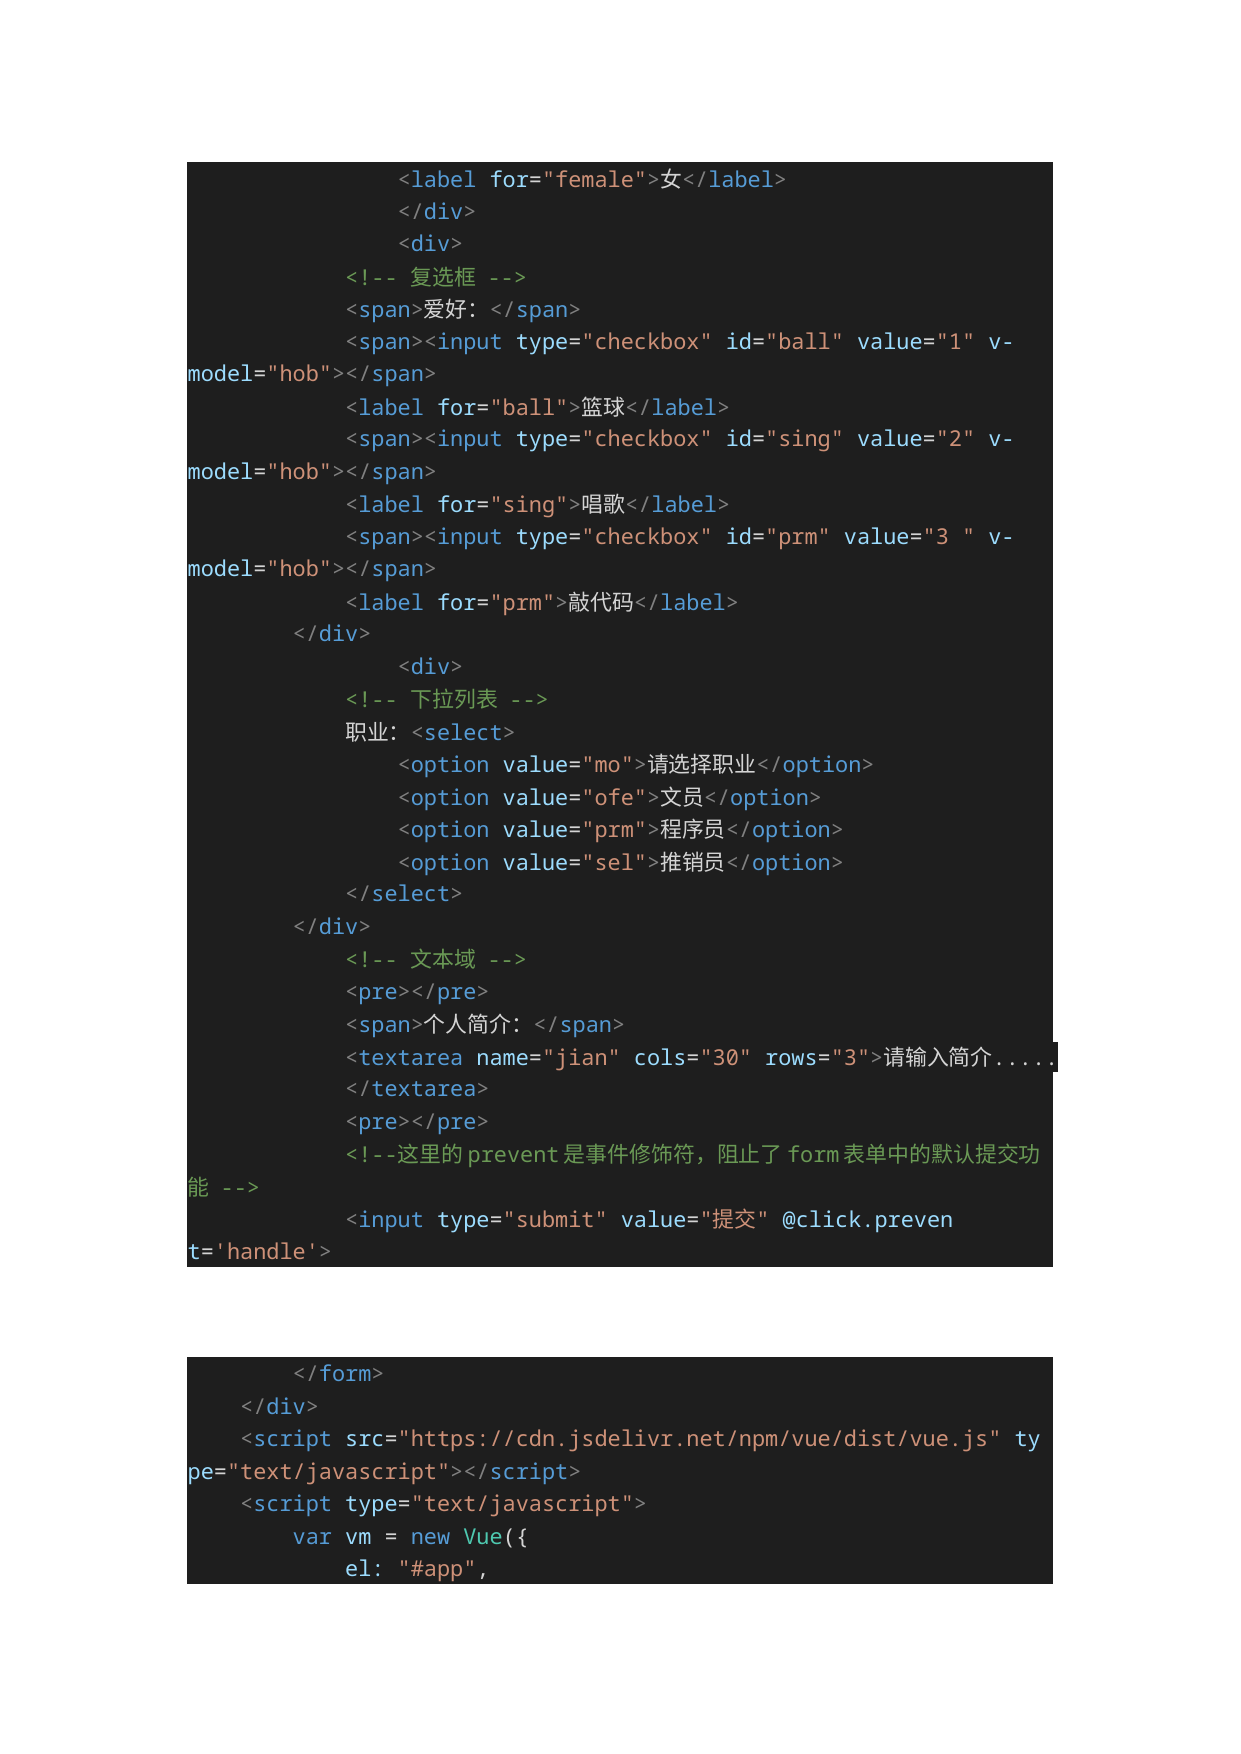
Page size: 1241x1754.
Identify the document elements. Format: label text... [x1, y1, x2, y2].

text </select> [187, 877, 1053, 909]
text <span>个人简介：</span> [533, 1007, 1053, 1039]
text <pre></pre> [187, 974, 1053, 1007]
text <label for="female">女</label> [682, 162, 1053, 194]
text 职业：<select> [187, 714, 1053, 747]
text </div> [187, 194, 1053, 227]
text <label for="ball">篮球</label> [187, 389, 1053, 422]
text <span><input type="checkbox" id="prm" value="3 " v-model="hob"></span> [187, 519, 1053, 584]
text </form> [187, 1357, 1053, 1389]
text <!-- 下拉列表 --> [509, 682, 1053, 714]
text <!--这里的prevent是事件修饰符，阻止了form表单中的默认提交功能 --> [187, 1137, 1053, 1202]
text <span>爱好：</span> [489, 292, 1053, 324]
text el: "#app", [187, 1552, 1053, 1584]
text </div> [187, 617, 1053, 649]
text <pre></pre> [187, 1104, 1053, 1137]
text <span><input type="checkbox" id="ball" value="1" v-model="hob"></span> [187, 324, 1053, 389]
text <span><input type="checkbox" id="sing" value="2" v-model="hob"></span> [187, 422, 1053, 487]
text </div> [187, 1389, 1053, 1422]
text <input type="submit" value="提交" @click.prevent='handle'> [187, 1202, 1053, 1267]
text <label for="sing">唱歌</label> [625, 487, 1053, 519]
text <script type="text/javascript"> [187, 1487, 1053, 1519]
text <option value="sel">推销员</option> [187, 844, 1053, 877]
text </div> [187, 909, 1053, 942]
text <!-- 文本域 --> [487, 942, 1053, 974]
text <option value="prm">程序员</option> [726, 812, 1053, 844]
text <div> [187, 649, 1053, 682]
text <option value="ofe">文员</option> [187, 779, 1053, 812]
text <script src="https://cdn.jsdelivr.net/npm/vue/dist/vue.js" type="text/javascript"></script> [187, 1422, 1053, 1487]
text <textarea name="jian" cols="30" rows="3">请输入简介..... [187, 1039, 1053, 1072]
text var vm = new Vue({ [187, 1519, 1053, 1552]
text <!-- 复选框 --> [187, 259, 1053, 292]
text <option value="mo">请选择职业</option> [756, 747, 1053, 779]
text <label for="prm">敲代码</label> [187, 584, 1053, 617]
text <div> [187, 227, 1053, 259]
text </textarea> [187, 1072, 1053, 1104]
